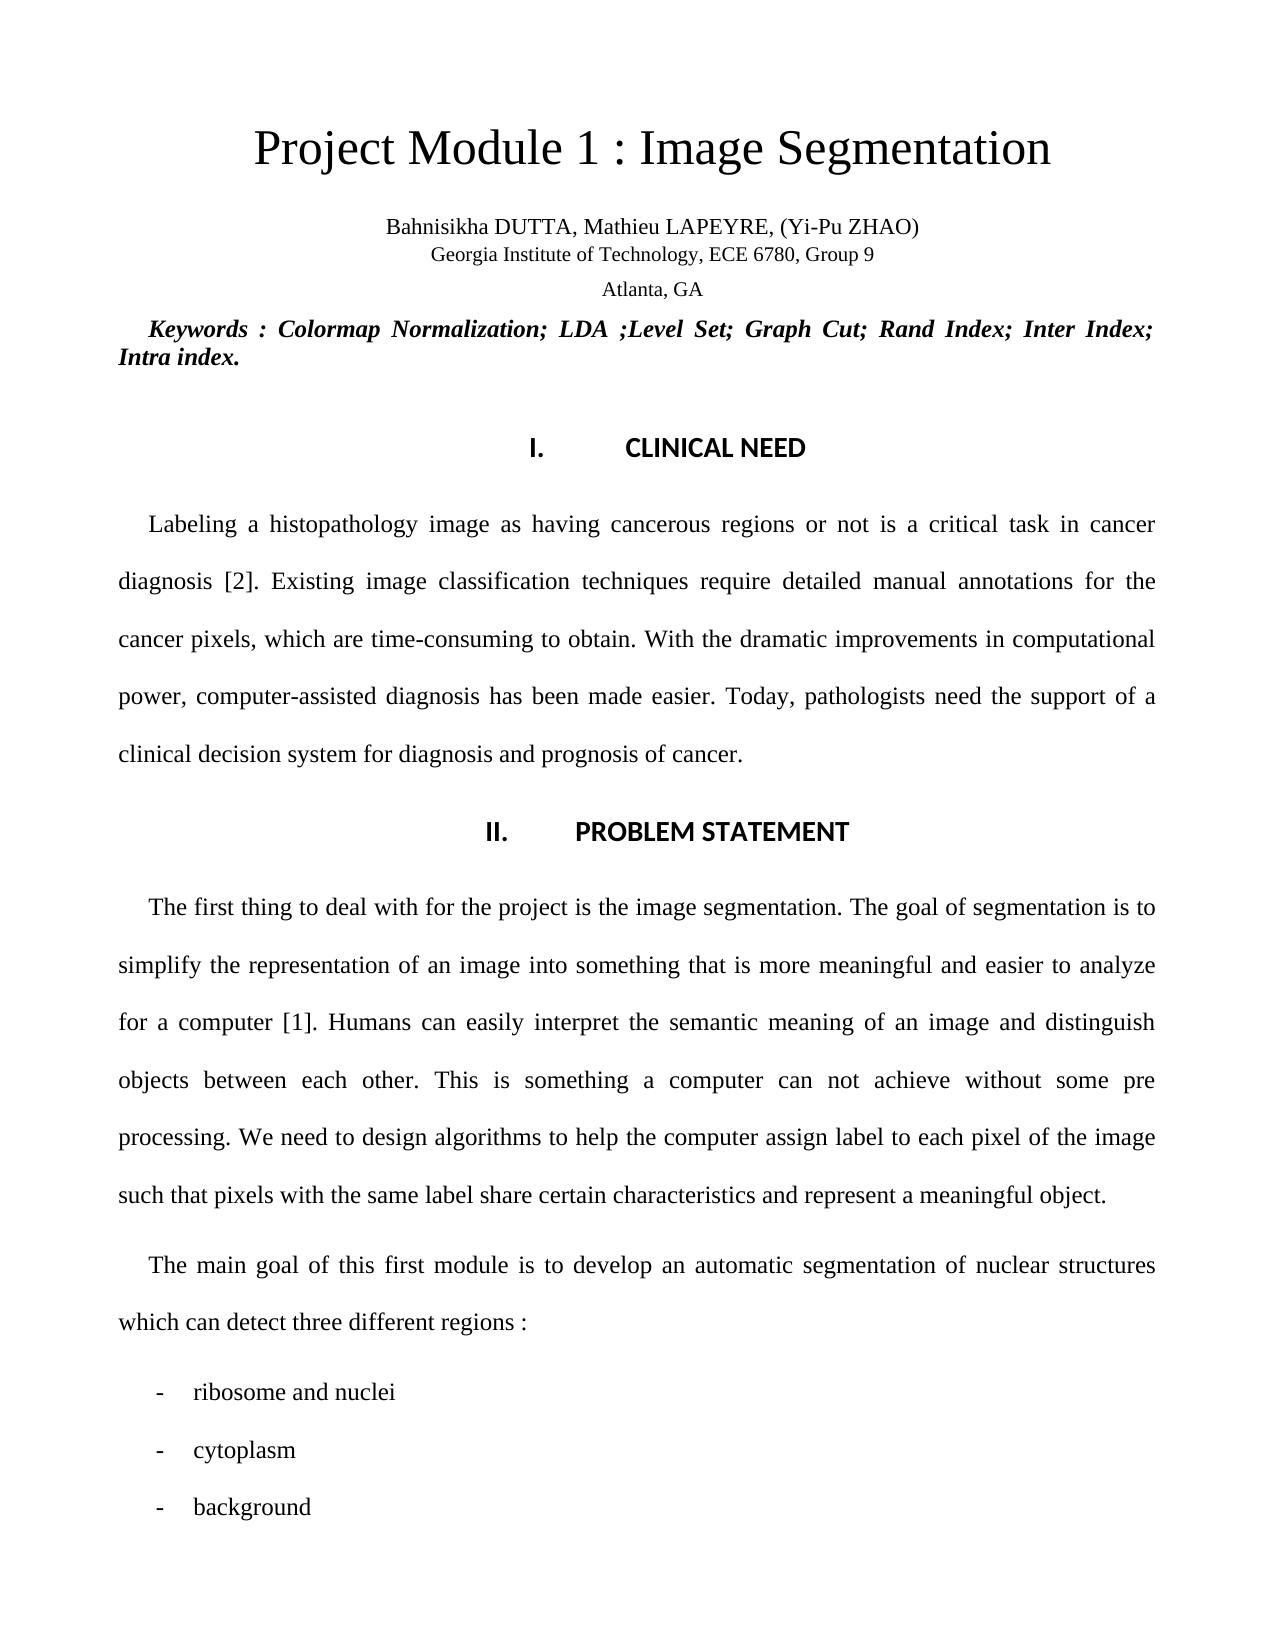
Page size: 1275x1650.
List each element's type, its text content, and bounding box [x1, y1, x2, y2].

text Keywords : Colormap Normalization; LDA ;Level Set; Graph Cut; Rand Index; Inter Index; Intra index. [118, 314, 1157, 371]
subtitle PROBLEM STATEMENT [118, 813, 1157, 848]
list cytoplasm [156, 1435, 1157, 1464]
subtitle CLINICAL NEED [118, 429, 1157, 465]
text Labeling a histopathology image as having cancerous regions or not is a critical task in cancer diagnosis [2]. Existing image classification techniques require detailed manual annotations for the cancer pixels, which are time-consuming to obtain. With the dramatic improvements in computational power, computer-assisted diagnosis has been made easier. Today, pathologists need the support of a clinical decision system for diagnosis and prognosis of cancer. [118, 509, 1157, 767]
text Georgia Institute of Technology, ECE 6780, Group 9 [118, 243, 1157, 266]
list ribosome and nuclei [156, 1377, 1157, 1406]
text The first thing to deal with for the project is the image segmentation. The goal of segmentation is to simplify the representation of an image into something that is more meaningful and easier to analyze for a computer [1]. Humans can easily interpret the semantic meaning of an image and distinguish objects between each other. This is something a computer can not achieve without some pre processing. We need to design algorithms to help the computer assign label to each pixel of the image such that pixels with the same label share certain characteristics and represent a meaningful object. [118, 892, 1157, 1209]
text Bahnisikha DUTTA, Mathieu LAPEYRE, (Yi-Pu ZHAO) [118, 213, 1157, 239]
list background [156, 1492, 1157, 1521]
text Project Module 1 : Image Segmentation [118, 118, 1157, 176]
text Atlanta, GA [118, 279, 1157, 301]
text The main goal of this first module is to develop an automatic segmentation of nuclear structures which can detect three different regions : [118, 1250, 1157, 1336]
